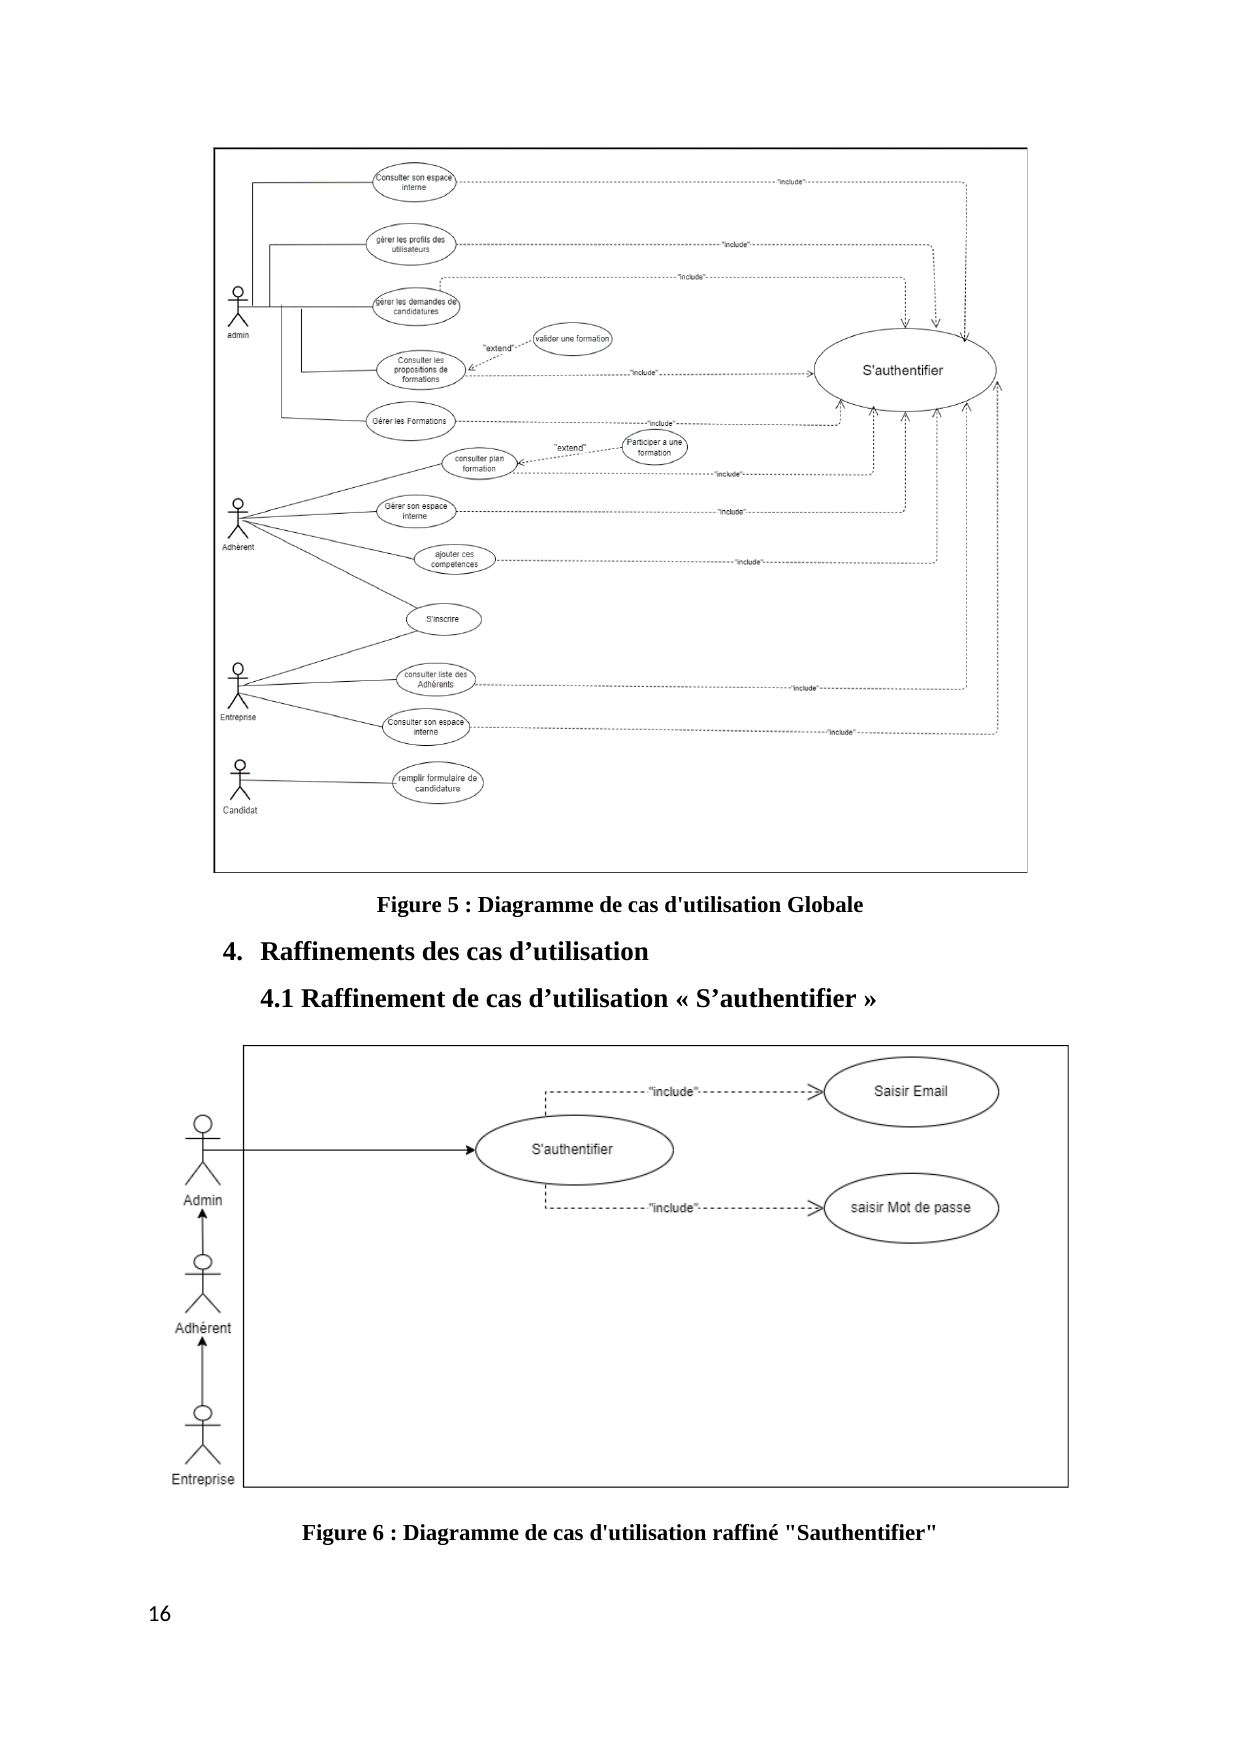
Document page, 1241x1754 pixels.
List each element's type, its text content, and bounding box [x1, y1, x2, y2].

list Raffinements des cas d’utilisation [223, 935, 1093, 966]
list Raffinement de cas d’utilisation « S’authentifier » [260, 982, 1093, 1013]
text Figure 6 : Diagramme de cas d'utilisation raffiné "Sauthentifier" [148, 1519, 1093, 1545]
text Figure 5 : Diagramme de cas d'utilisation Globale [148, 891, 1093, 917]
picture [213, 147, 1028, 873]
picture [171, 1045, 1069, 1489]
